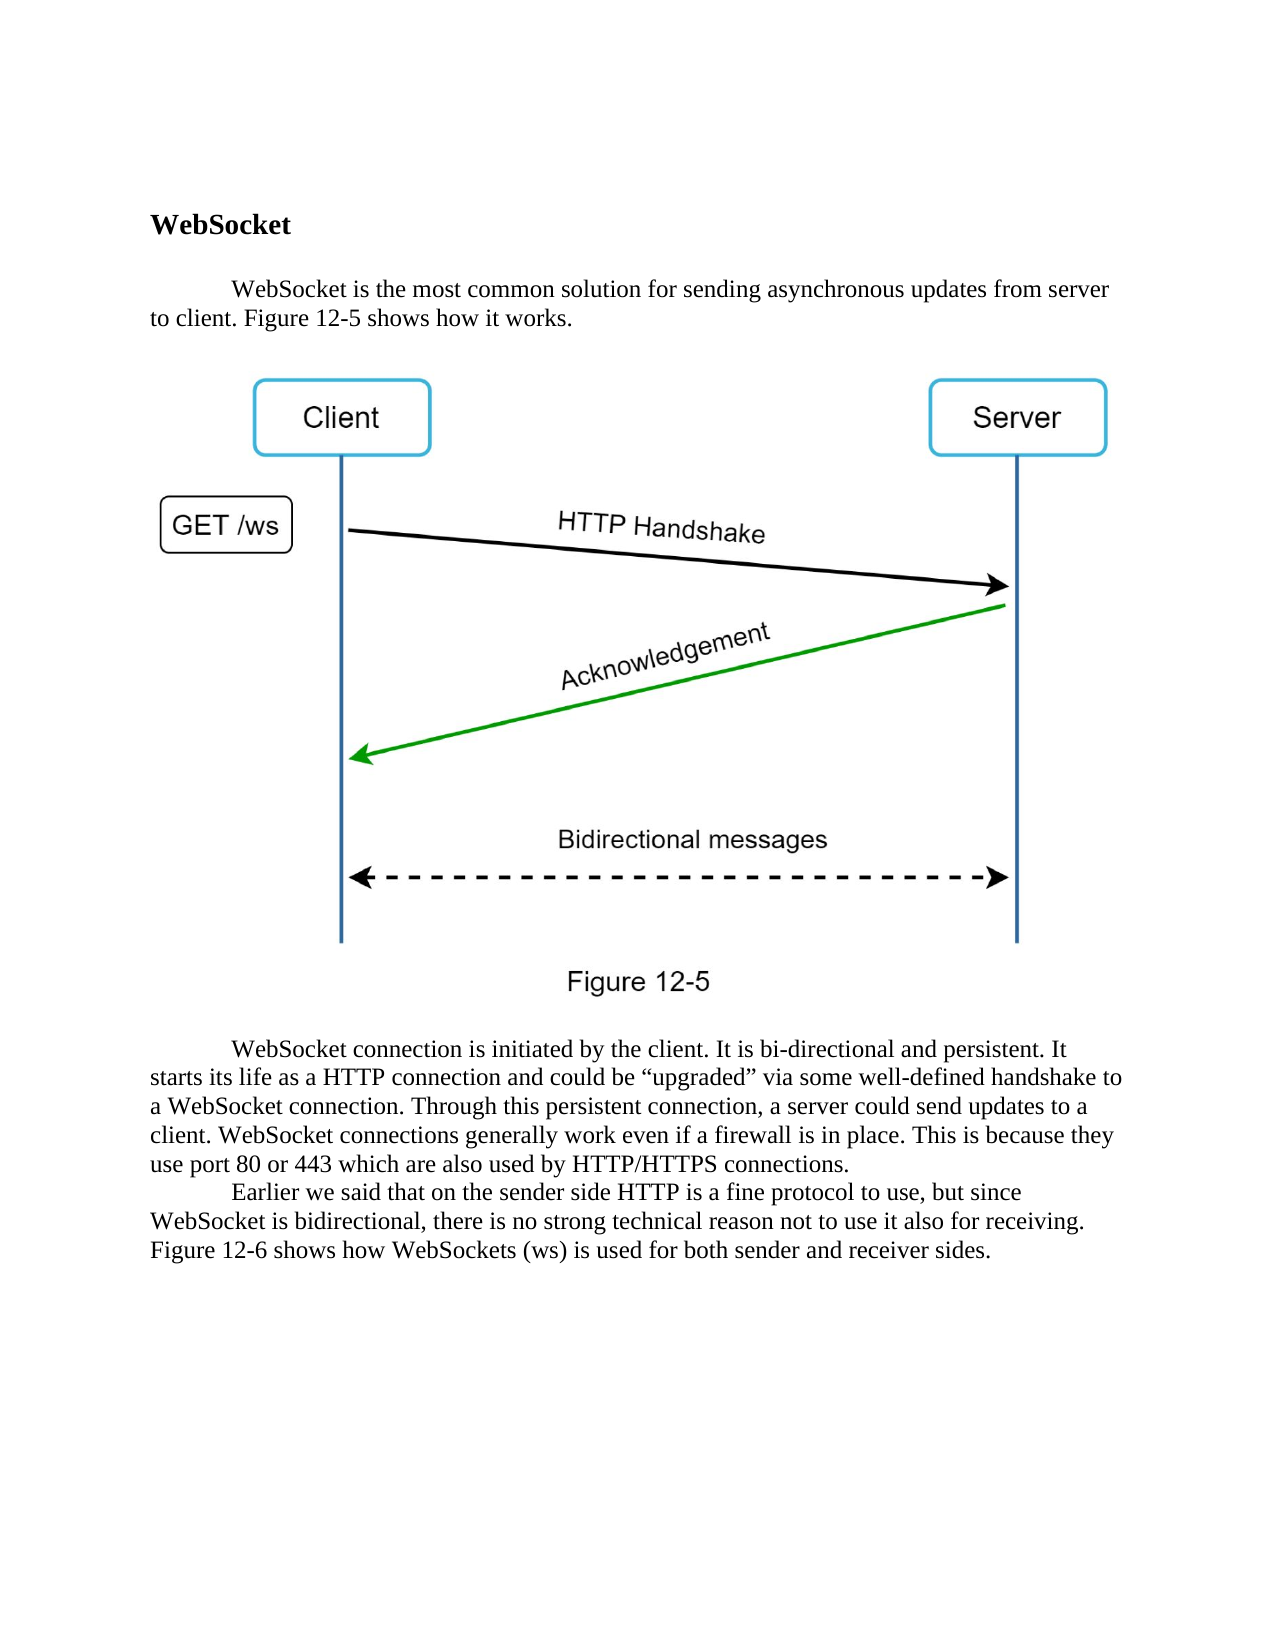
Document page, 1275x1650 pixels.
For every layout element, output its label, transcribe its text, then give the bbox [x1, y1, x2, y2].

picture [150, 360, 1128, 1000]
subtitle WebSocket [150, 207, 1125, 241]
text WebSocket is the most common solution for sending asynchronous updates from server to client. Figure 12-5 shows how it works. [150, 274, 1125, 332]
text Earlier we said that on the sender side HTTP is a fine protocol to use, but since WebSocket is bidirectional, there is no strong technical reason not to use it also for receiving. Figure 12-6 shows how WebSockets (ws) is used for both sender and receiver sides. [150, 1177, 1125, 1264]
text WebSocket connection is initiated by the client. It is bi-directional and persistent. It starts its life as a HTTP connection and could be “upgraded” via some well-defined handshake to a WebSocket connection. Through this persistent connection, a server could send updates to a client. WebSocket connections generally work even if a firewall is in place. This is because they use port 80 or 443 which are also used by HTTP/HTTPS connections. [150, 1034, 1125, 1177]
